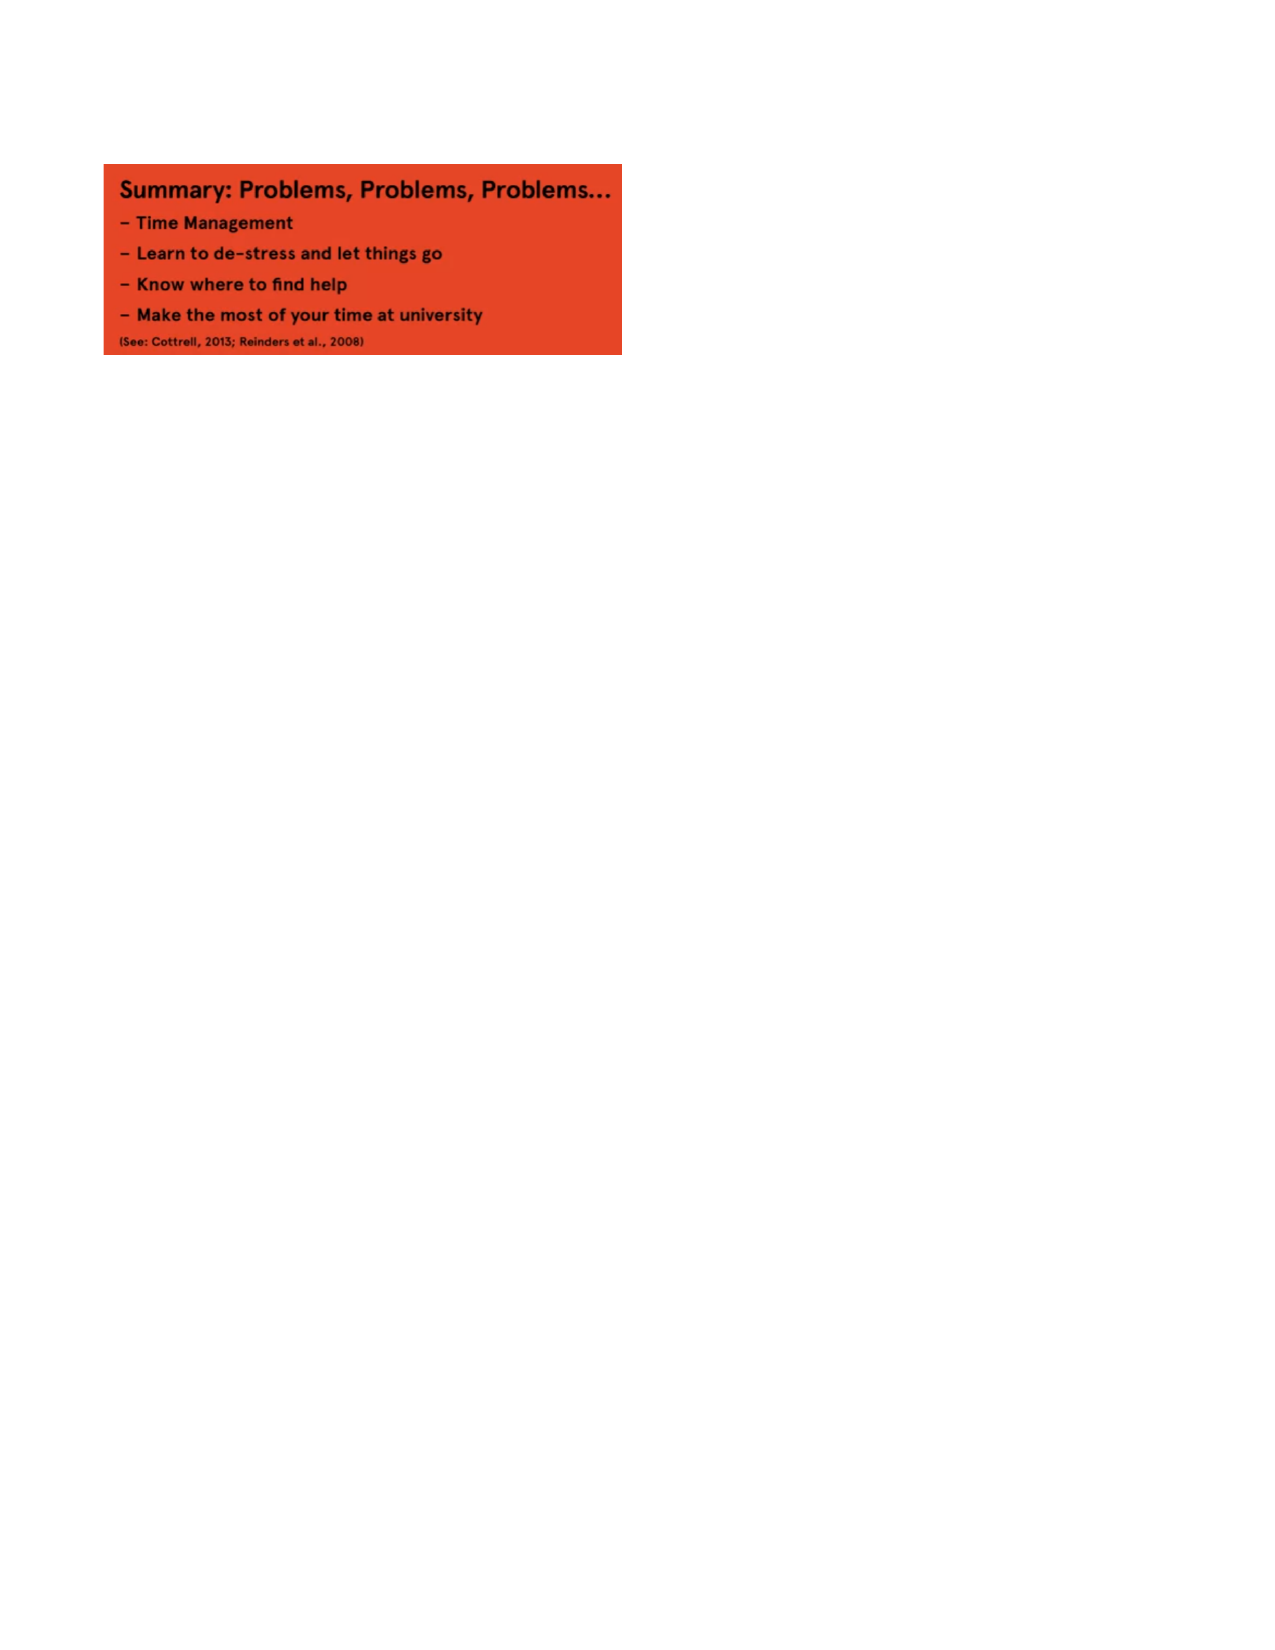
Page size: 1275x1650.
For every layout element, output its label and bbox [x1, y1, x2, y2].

picture [103, 164, 622, 355]
